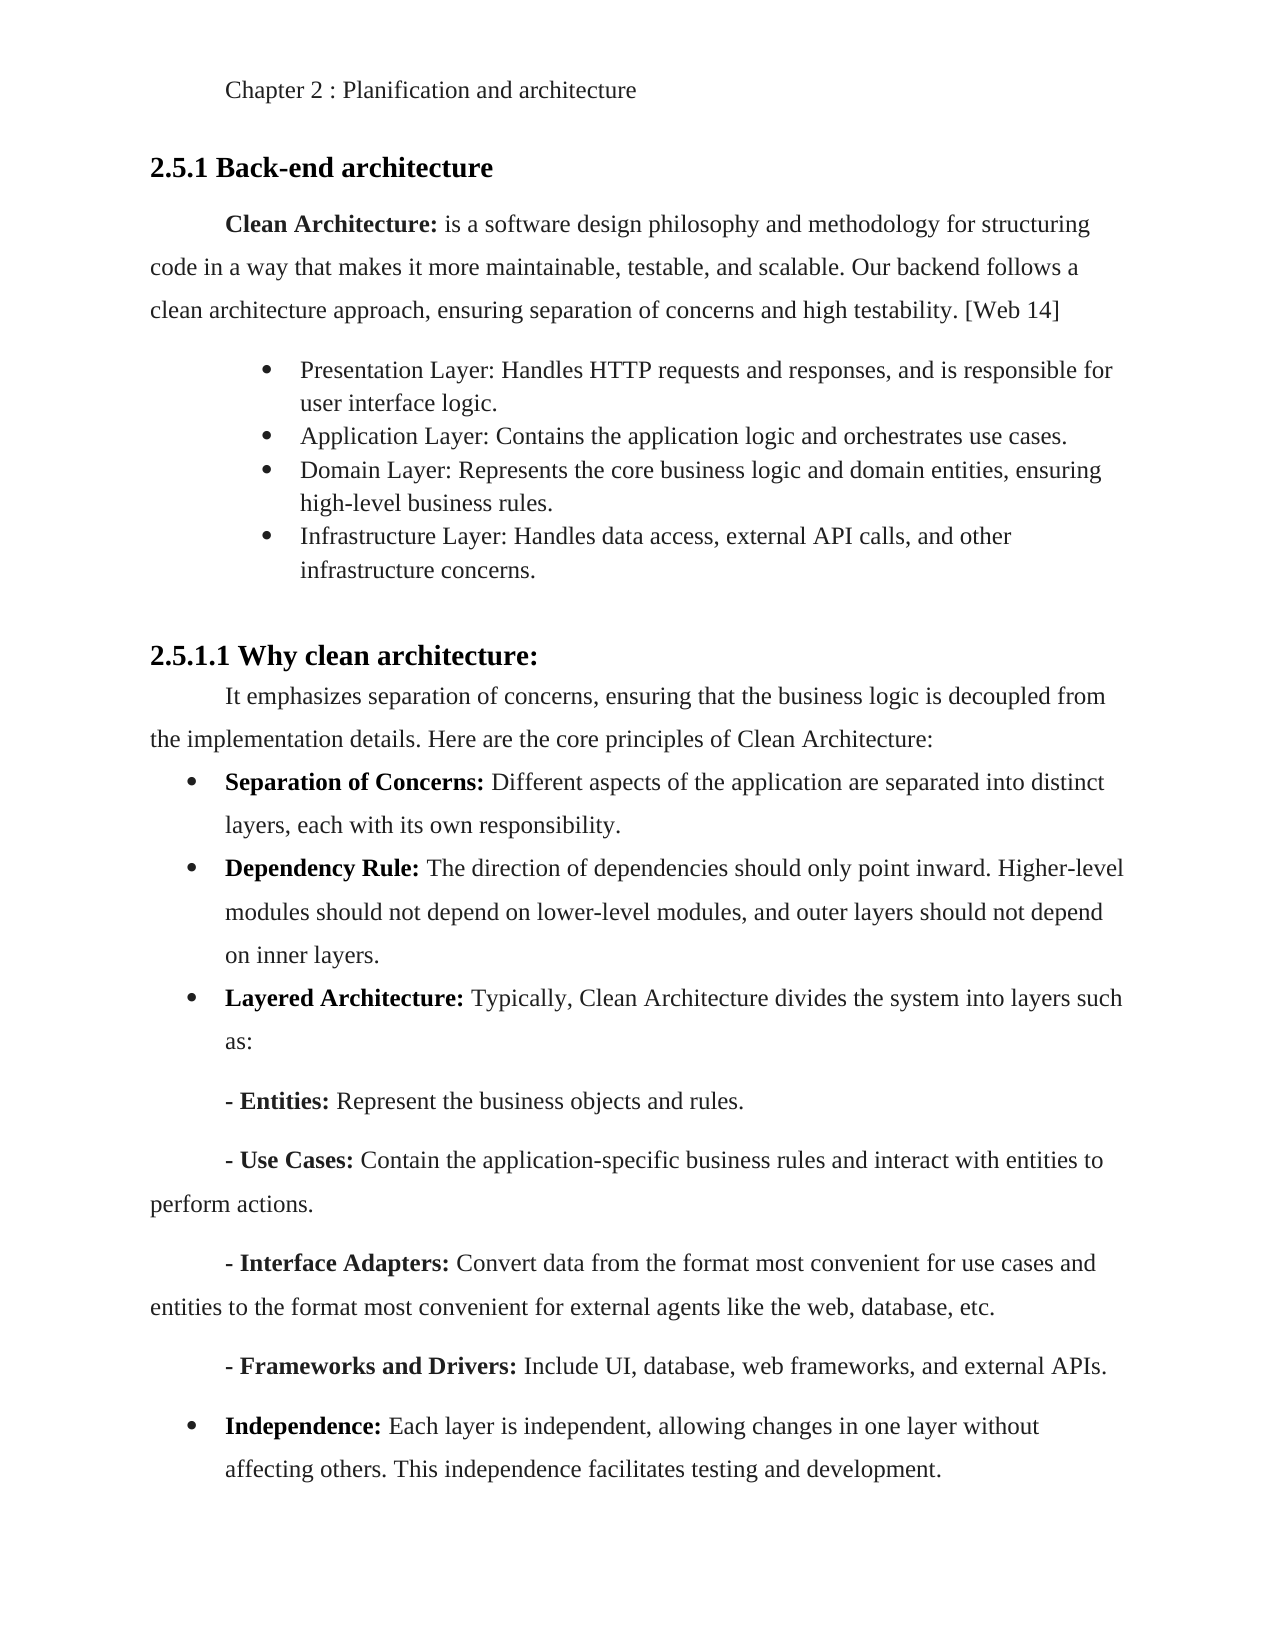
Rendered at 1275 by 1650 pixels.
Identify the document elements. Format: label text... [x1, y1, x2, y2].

list Infrastructure Layer: Handles data access, external API calls, and other infrastructure concerns. [262, 521, 1125, 583]
subtitle 2.5.1.1 Why clean architecture: [150, 638, 1125, 672]
list Layered Architecture: Typically, Clean Architecture divides the system into layers such as: [187, 983, 1125, 1055]
list Independence: Each layer is independent, allowing changes in one layer without affecting others. This independence facilitates testing and development. [187, 1411, 1125, 1483]
text - Use Cases: Contain the application-specific business rules and interact with entities to perform actions. [150, 1146, 1125, 1217]
text - Interface Adapters: Convert data from the format most convenient for use cases and entities to the format most convenient for external agents like the web, database, etc. [150, 1248, 1125, 1320]
list Separation of Concerns: Different aspects of the application are separated into distinct layers, each with its own responsibility. [187, 767, 1125, 839]
list Application Layer: Contains the application logic and orchestrates use cases. [262, 421, 1125, 450]
text - Entities: Represent the business objects and rules. [225, 1086, 1125, 1114]
list It emphasizes separation of concerns, ensuring that the business logic is decoupled from the implementation details. Here are the core principles of Clean Architecture: [150, 681, 1125, 753]
list Presentation Layer: Handles HTTP requests and responses, and is responsible for user interface logic. [262, 355, 1125, 417]
text Clean Architecture: is a software design philosophy and methodology for structuring code in a way that makes it more maintainable, testable, and scalable. Our backend follows a clean architecture approach, ensuring separation of concerns and high testability. [Web 14] [150, 209, 1125, 324]
subtitle 2.5.1 Back-end architecture [150, 150, 1125, 183]
list Domain Layer: Represents the core business logic and domain entities, ensuring high-level business rules. [262, 455, 1125, 517]
text - Frameworks and Drivers: Include UI, database, web frameworks, and external APIs. [225, 1351, 1125, 1380]
list Dependency Rule: The direction of dependencies should only point inward. Higher-level modules should not depend on lower-level modules, and outer layers should not depend on inner layers. [187, 853, 1125, 968]
